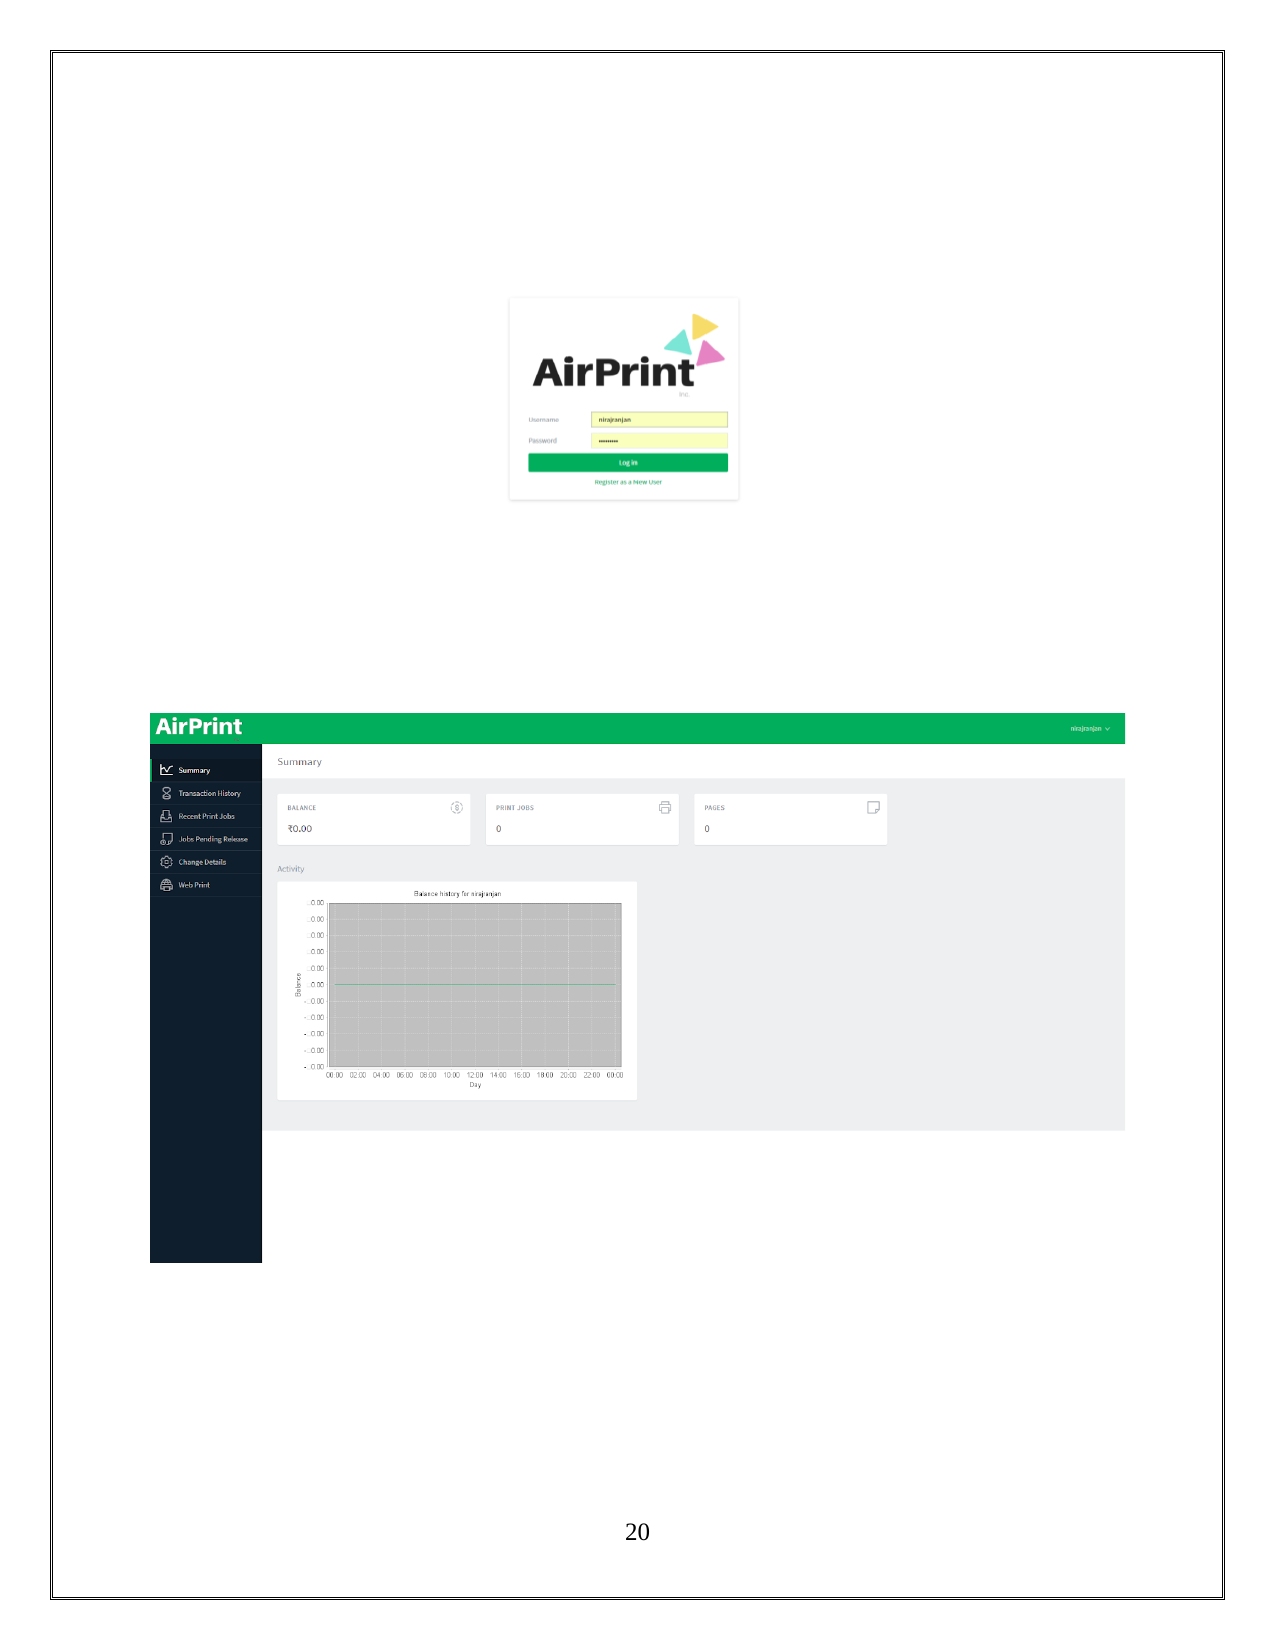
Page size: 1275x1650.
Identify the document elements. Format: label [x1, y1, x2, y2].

picture [150, 713, 1125, 1263]
picture [150, 150, 1124, 647]
